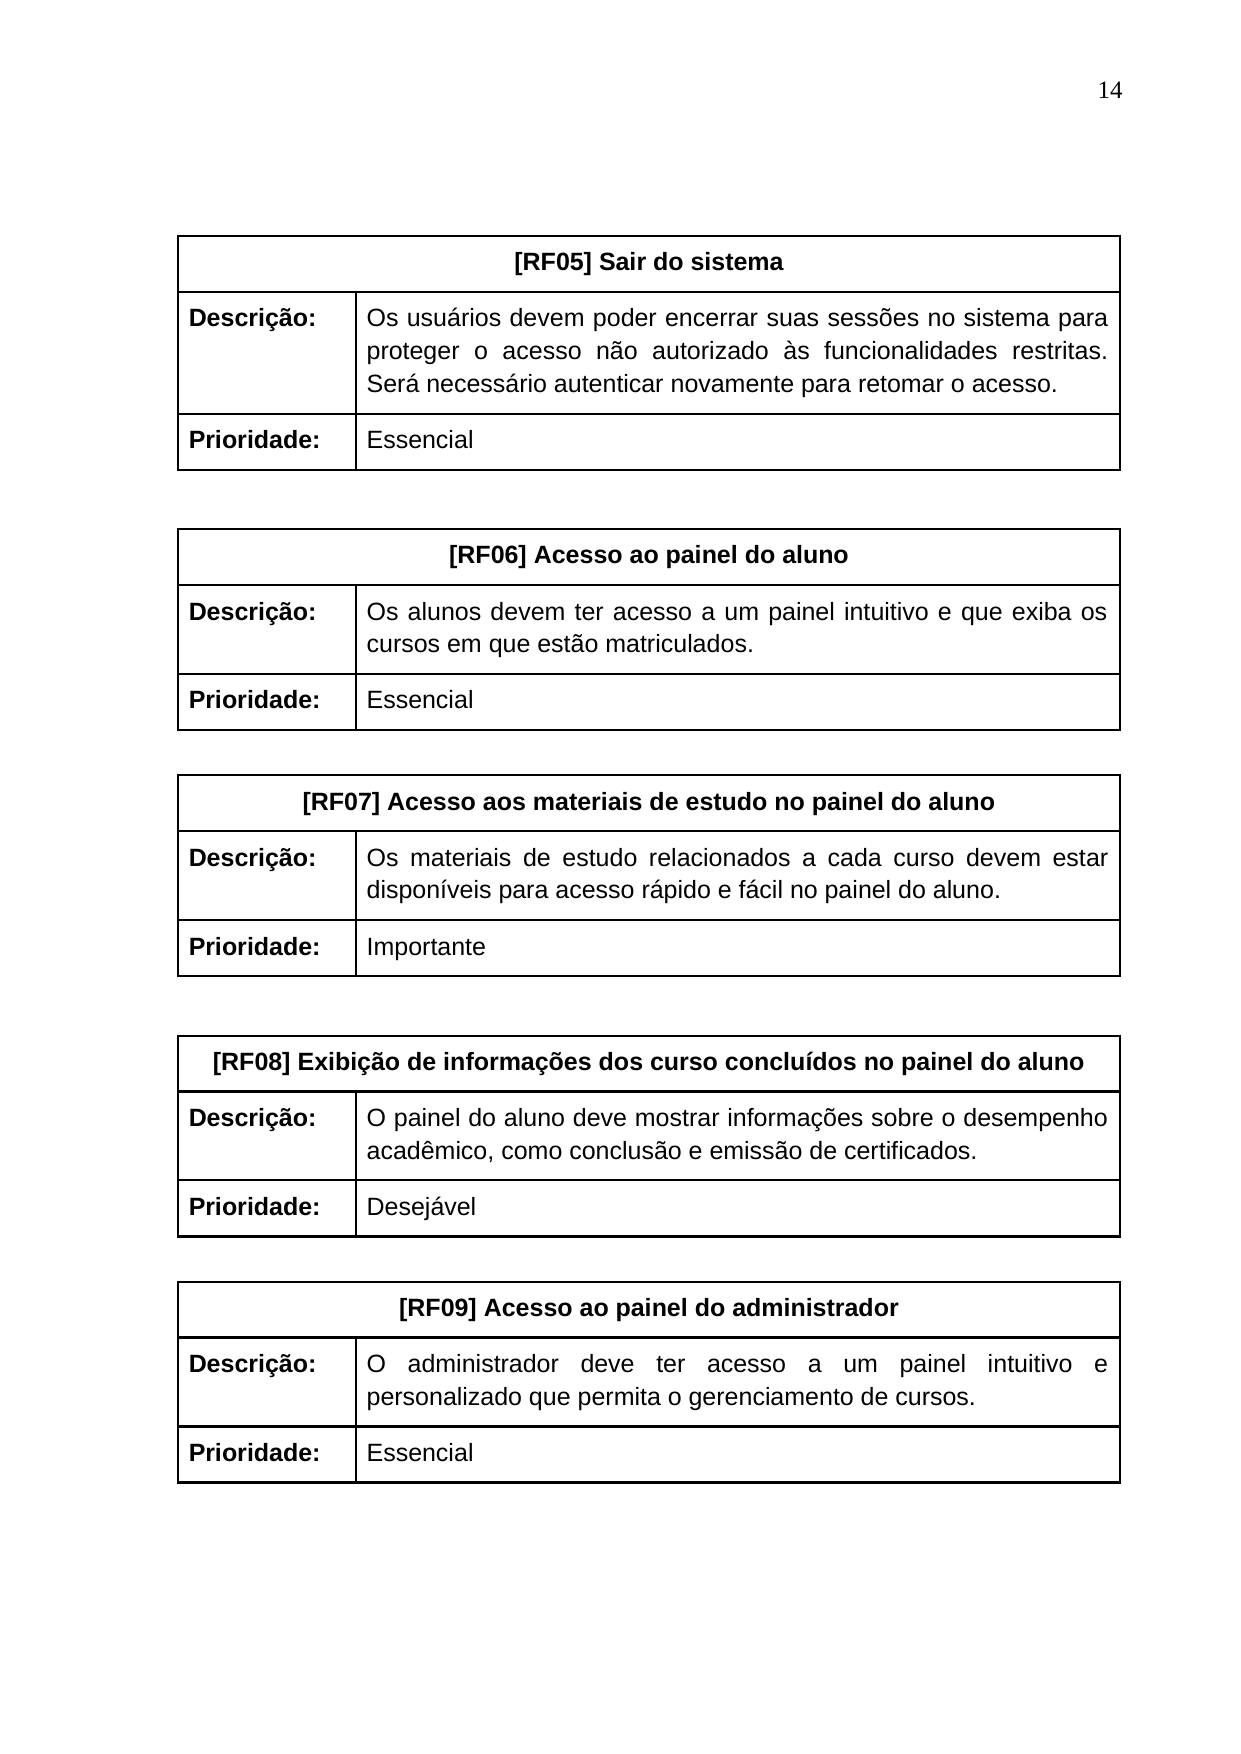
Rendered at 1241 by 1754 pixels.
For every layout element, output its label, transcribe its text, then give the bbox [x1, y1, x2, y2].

table_header [RF08] Exibição de informações dos curso concluídos no painel do aluno [179, 1037, 1119, 1090]
table_cell Desejável [357, 1181, 1119, 1235]
table_header [RF05] Sair do sistema [179, 237, 1119, 291]
table_cell O painel do aluno deve mostrar informações sobre o desempenho acadêmico, como conclusão e emissão de certificados. [357, 1093, 1119, 1179]
table_cell O administrador deve ter acesso a um painel intuitivo e personalizado que permita o gerenciamento de cursos. [357, 1339, 1119, 1425]
table_cell Prioridade: [179, 1428, 355, 1481]
table_cell Prioridade: [179, 1181, 355, 1235]
table_header [RF06] Acesso ao painel do aluno [179, 530, 1119, 584]
table_cell Essencial [357, 1428, 1119, 1481]
table_cell Prioridade: [179, 415, 355, 468]
table_cell Prioridade: [179, 921, 355, 975]
table_cell Descrição: [179, 1339, 355, 1425]
table_cell Descrição: [179, 293, 355, 412]
table_cell Importante [357, 921, 1119, 975]
table_header [RF07] Acesso aos materiais de estudo no painel do aluno [179, 776, 1119, 830]
table_cell Descrição: [179, 1093, 355, 1179]
table_cell Os usuários devem poder encerrar suas sessões no sistema para proteger o acesso não autorizado às funcionalidades restritas. Será necessário autenticar novamente para retomar o acesso. [357, 293, 1119, 412]
table_cell Essencial [357, 675, 1119, 729]
table_cell Essencial [357, 415, 1119, 468]
table_cell Descrição: [179, 832, 355, 919]
table_cell Os alunos devem ter acesso a um painel intuitivo e que exiba os cursos em que estão matriculados. [357, 586, 1119, 673]
table_cell Prioridade: [179, 675, 355, 729]
table_header [RF09] Acesso ao painel do administrador [179, 1283, 1119, 1336]
table_cell Os materiais de estudo relacionados a cada curso devem estar disponíveis para acesso rápido e fácil no painel do aluno. [357, 832, 1119, 919]
table_cell Descrição: [179, 586, 355, 673]
